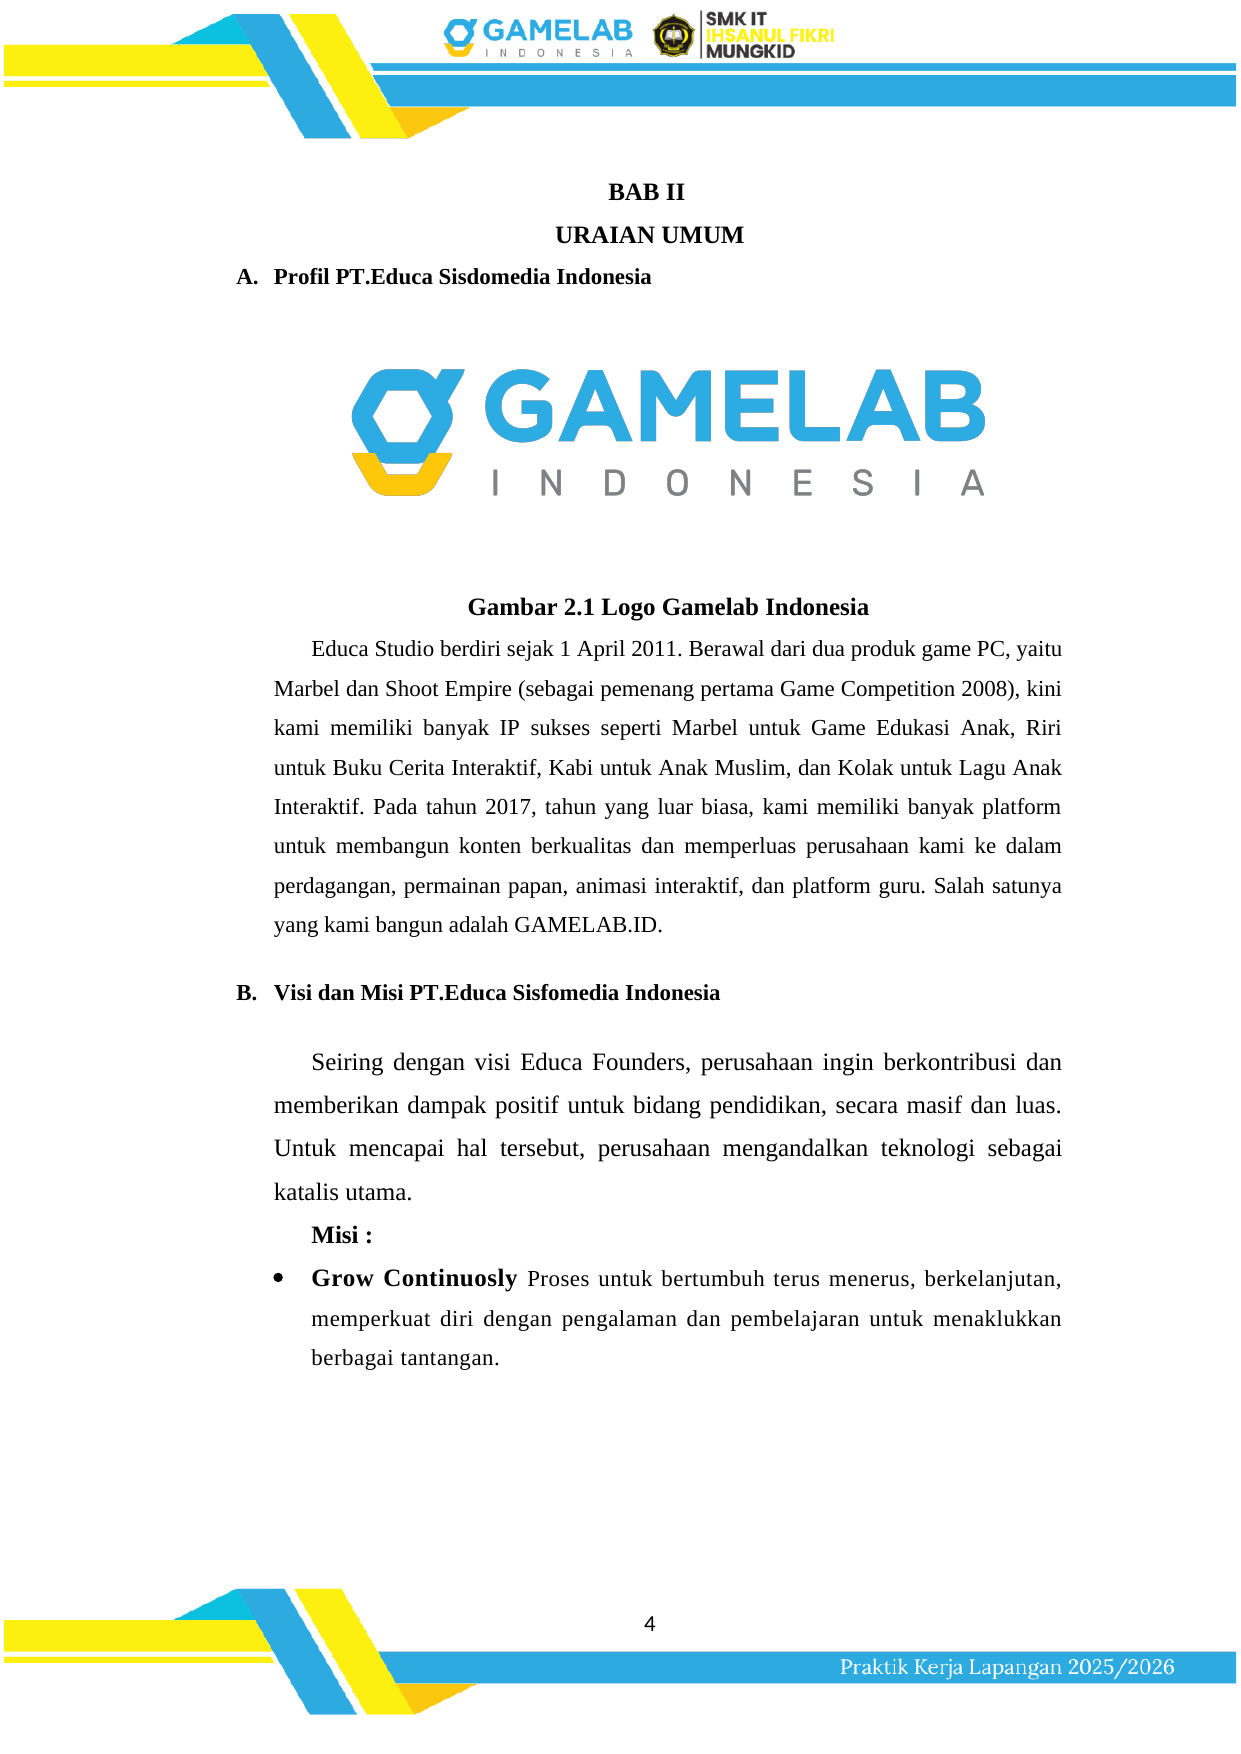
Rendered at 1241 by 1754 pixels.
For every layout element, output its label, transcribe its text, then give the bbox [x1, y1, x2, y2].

subtitle BAB II URAIAN UMUM [236, 177, 1063, 249]
list Visi dan Misi PT.Educa Sisfomedia Indonesia [236, 979, 1063, 1006]
text Gambar 2.1 Logo Gamelab Indonesia [273, 592, 1063, 621]
list Misi : [274, 1220, 1063, 1248]
list Profil PT.Educa Sisdomedia Indonesia [236, 263, 1063, 290]
list Grow Continuosly Proses untuk bertumbuh terus menerus, berkelanjutan, memperkuat diri dengan pengalaman dan pembelajaran untuk menaklukkan berbagai tantangan. [274, 1263, 1063, 1371]
list Seiring dengan visi Educa Founders, perusahaan ingin berkontribusi dan memberikan dampak positif untuk bidang pendidikan, secara masif dan luas. Untuk mencapai hal tersebut, perusahaan mengandalkan teknologi sebagai katalis utama. [274, 1047, 1063, 1205]
list Educa Studio berdiri sejak 1 April 2011. Berawal dari dua produk game PC, yaitu Marbel dan Shoot Empire (sebagai pemenang pertama Game Competition 2008), kini kami memiliki banyak IP sukses seperti Marbel untuk Game Edukasi Anak, Riri untuk Buku Cerita Interaktif, Kabi untuk Anak Muslim, dan Kolak untuk Lagu Anak Interaktif. Pada tahun 2017, tahun yang luar biasa, kami memiliki banyak platform untuk membangun konten berkualitas dan memperluas perusahaan kami ke dalam perdagangan, permainan papan, animasi interaktif, dan platform guru. Salah satunya yang kami bangun adalah GAMELAB.ID. [274, 635, 1063, 938]
picture [3, 0, 1237, 1733]
